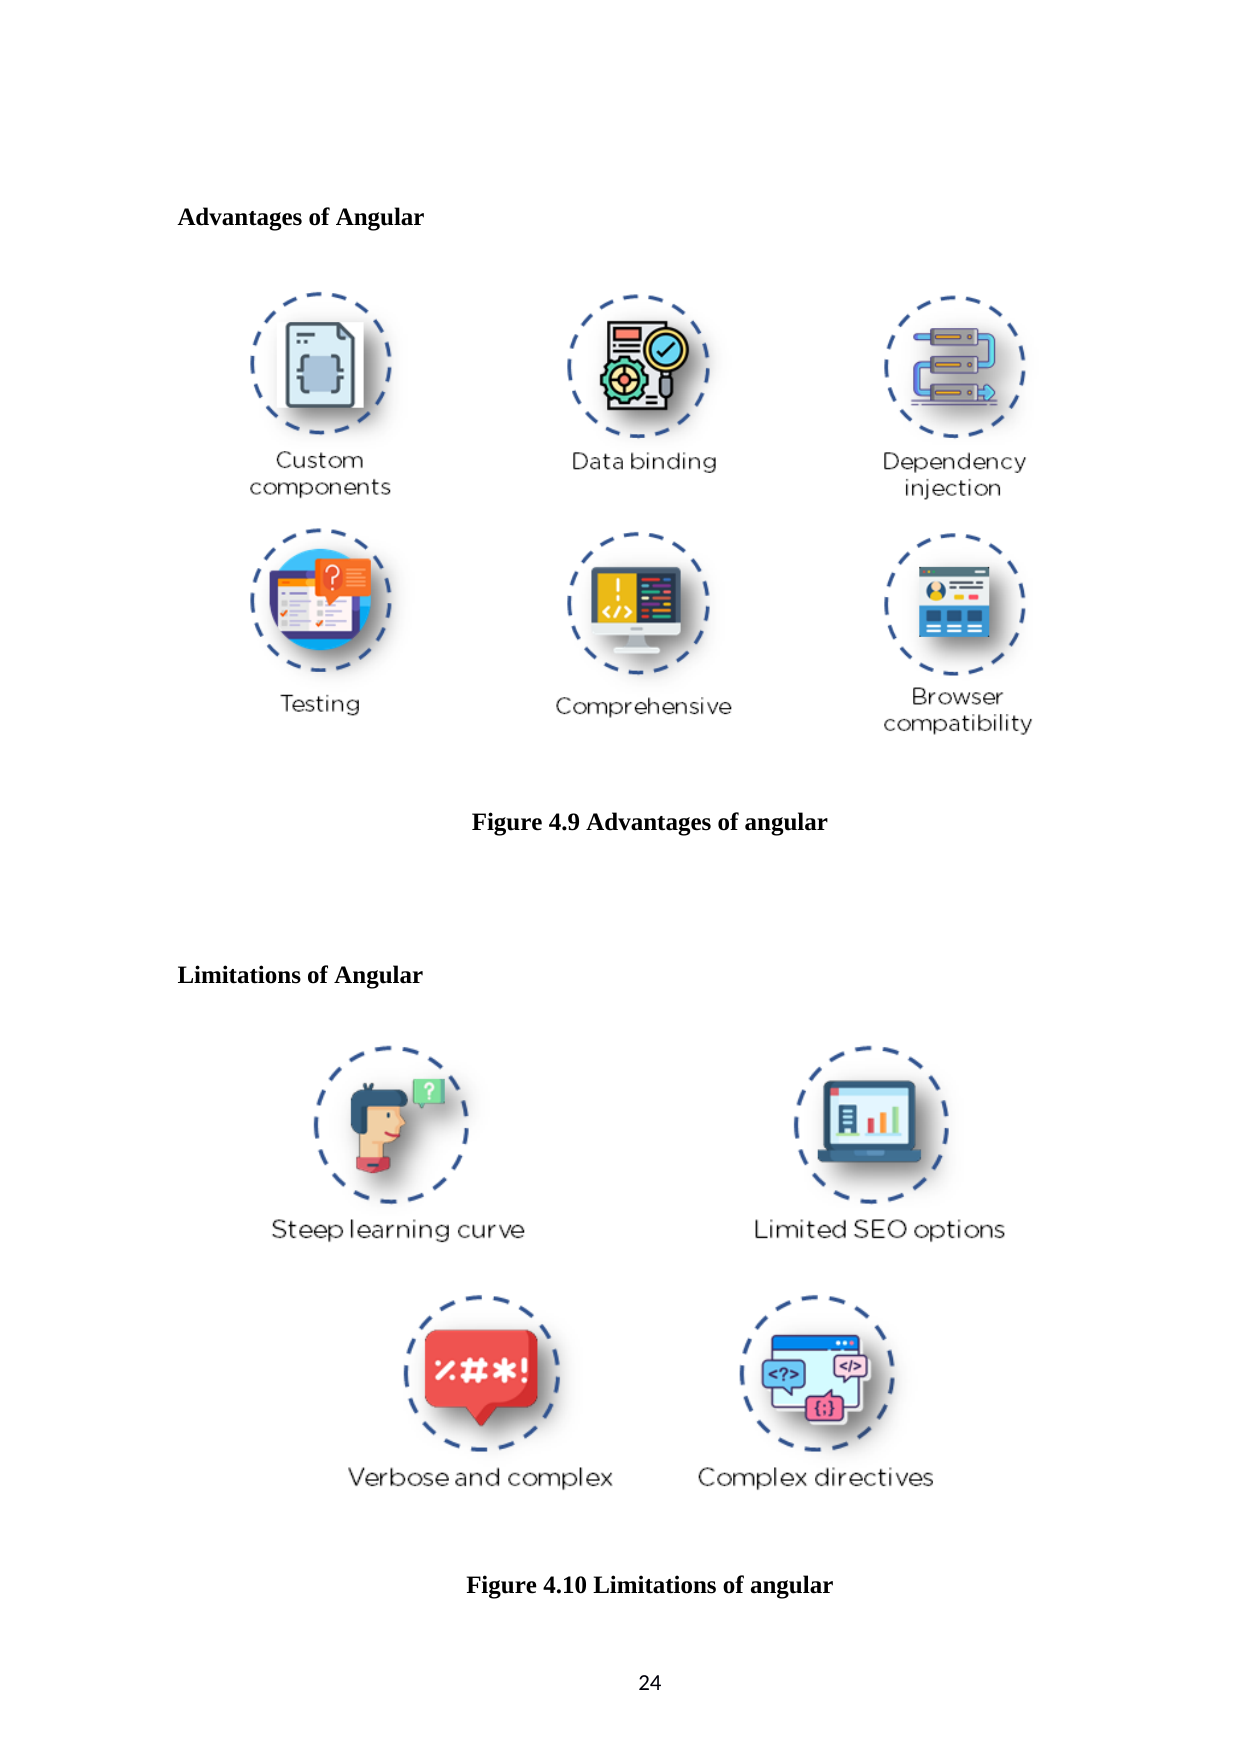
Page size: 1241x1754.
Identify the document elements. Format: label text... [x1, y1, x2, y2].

text Figure 4.9 Advantages of angular [177, 795, 1122, 835]
picture [236, 280, 1064, 754]
picture [240, 1038, 1059, 1518]
subtitle Limitations of Angular [177, 935, 1122, 988]
subtitle Advantages of Angular [177, 177, 1122, 230]
text Figure 4.10 Limitations of angular [177, 1558, 1122, 1599]
